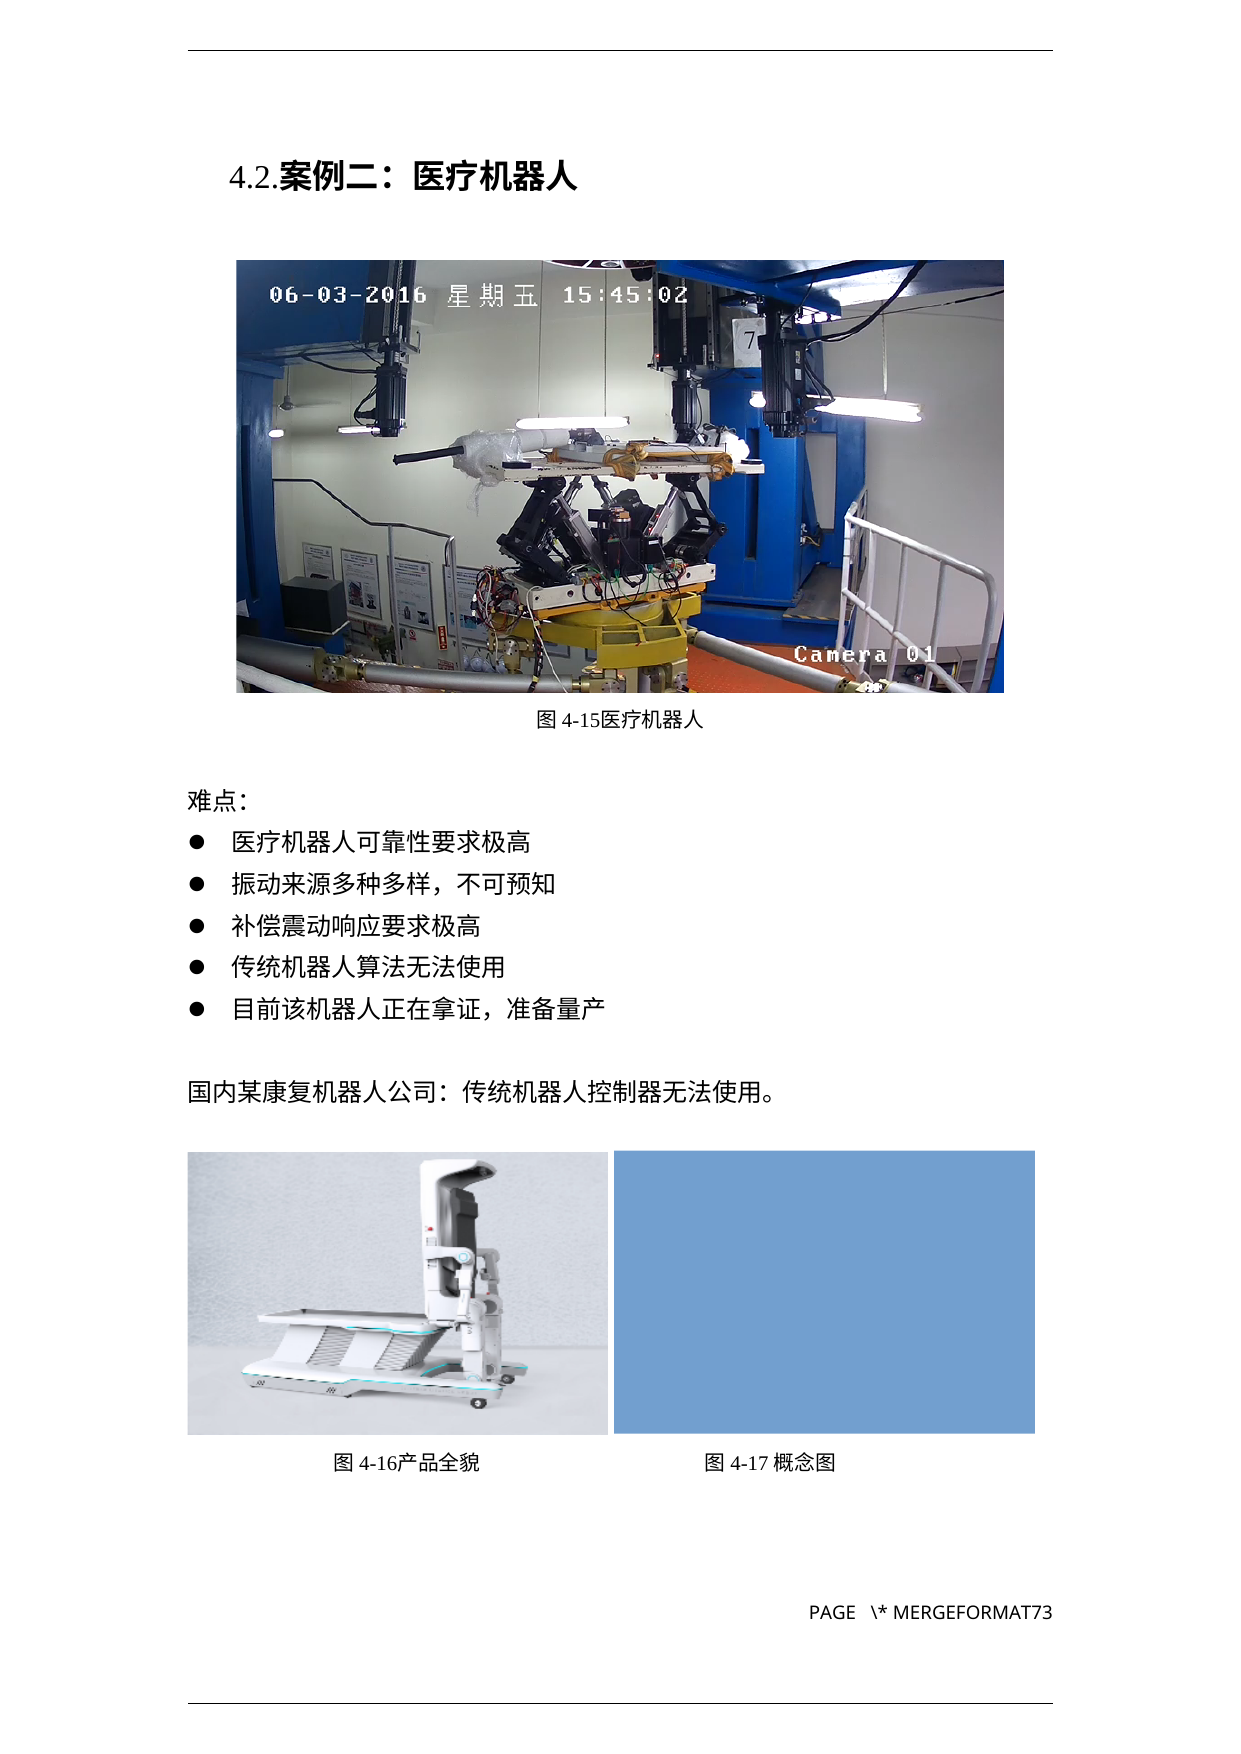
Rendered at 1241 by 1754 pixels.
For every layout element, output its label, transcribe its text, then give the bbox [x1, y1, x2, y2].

picture [187, 1152, 608, 1435]
list 传统机器人算法无法使用 [187, 942, 1053, 984]
list 补偿震动响应要求极高 [187, 901, 1053, 942]
list 医疗机器人可靠性要求极高 [187, 817, 1053, 859]
list 目前该机器人正在拿证，准备量产 [187, 984, 1053, 1026]
picture [236, 260, 1004, 693]
list 振动来源多种多样，不可预知 [187, 859, 1053, 901]
text 难点： [187, 776, 1053, 817]
subtitle 案例二：医疗机器人 [229, 150, 1053, 198]
text 国内某康复机器人公司：传统机器人控制器无法使用。 [187, 1067, 1053, 1109]
